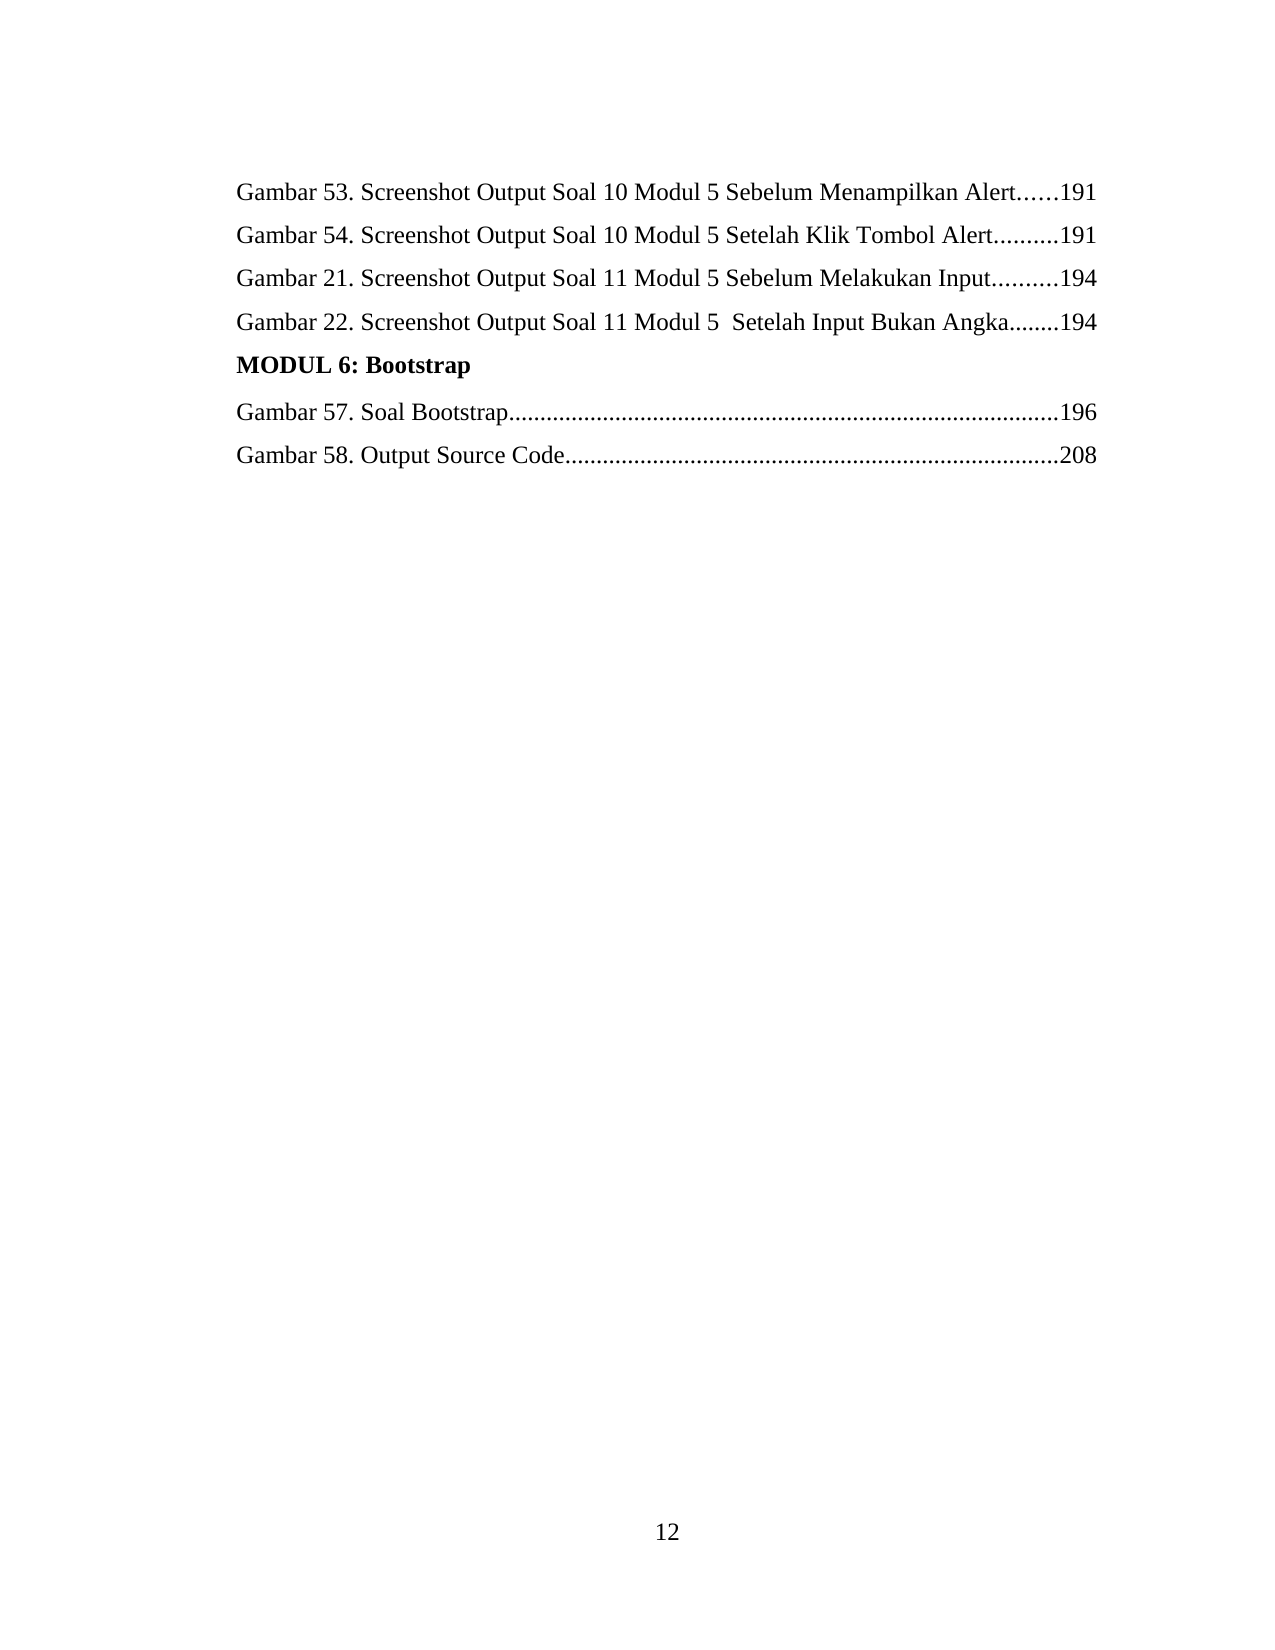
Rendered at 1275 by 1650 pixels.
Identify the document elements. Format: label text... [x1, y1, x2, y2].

text Gambar 58. Output Source Code 208 [236, 441, 1098, 469]
text Gambar 54. Screenshot Output Soal 10 Modul 5 Setelah Klik Tombol Alert 191 [236, 220, 1098, 249]
text Gambar 53. Screenshot Output Soal 10 Modul 5 Sebelum Menampilkan Alert 191 [236, 177, 1098, 206]
text Gambar 21. Screenshot Output Soal 11 Modul 5 Sebelum Melakukan Input 194 [236, 263, 1098, 292]
text MODUL 6: Bootstrap [236, 350, 1098, 378]
text Gambar 57. Soal Bootstrap 196 [236, 397, 1098, 426]
text Gambar 22. Screenshot Output Soal 11 Modul 5 Setelah Input Bukan Angka 194 [236, 307, 1098, 335]
